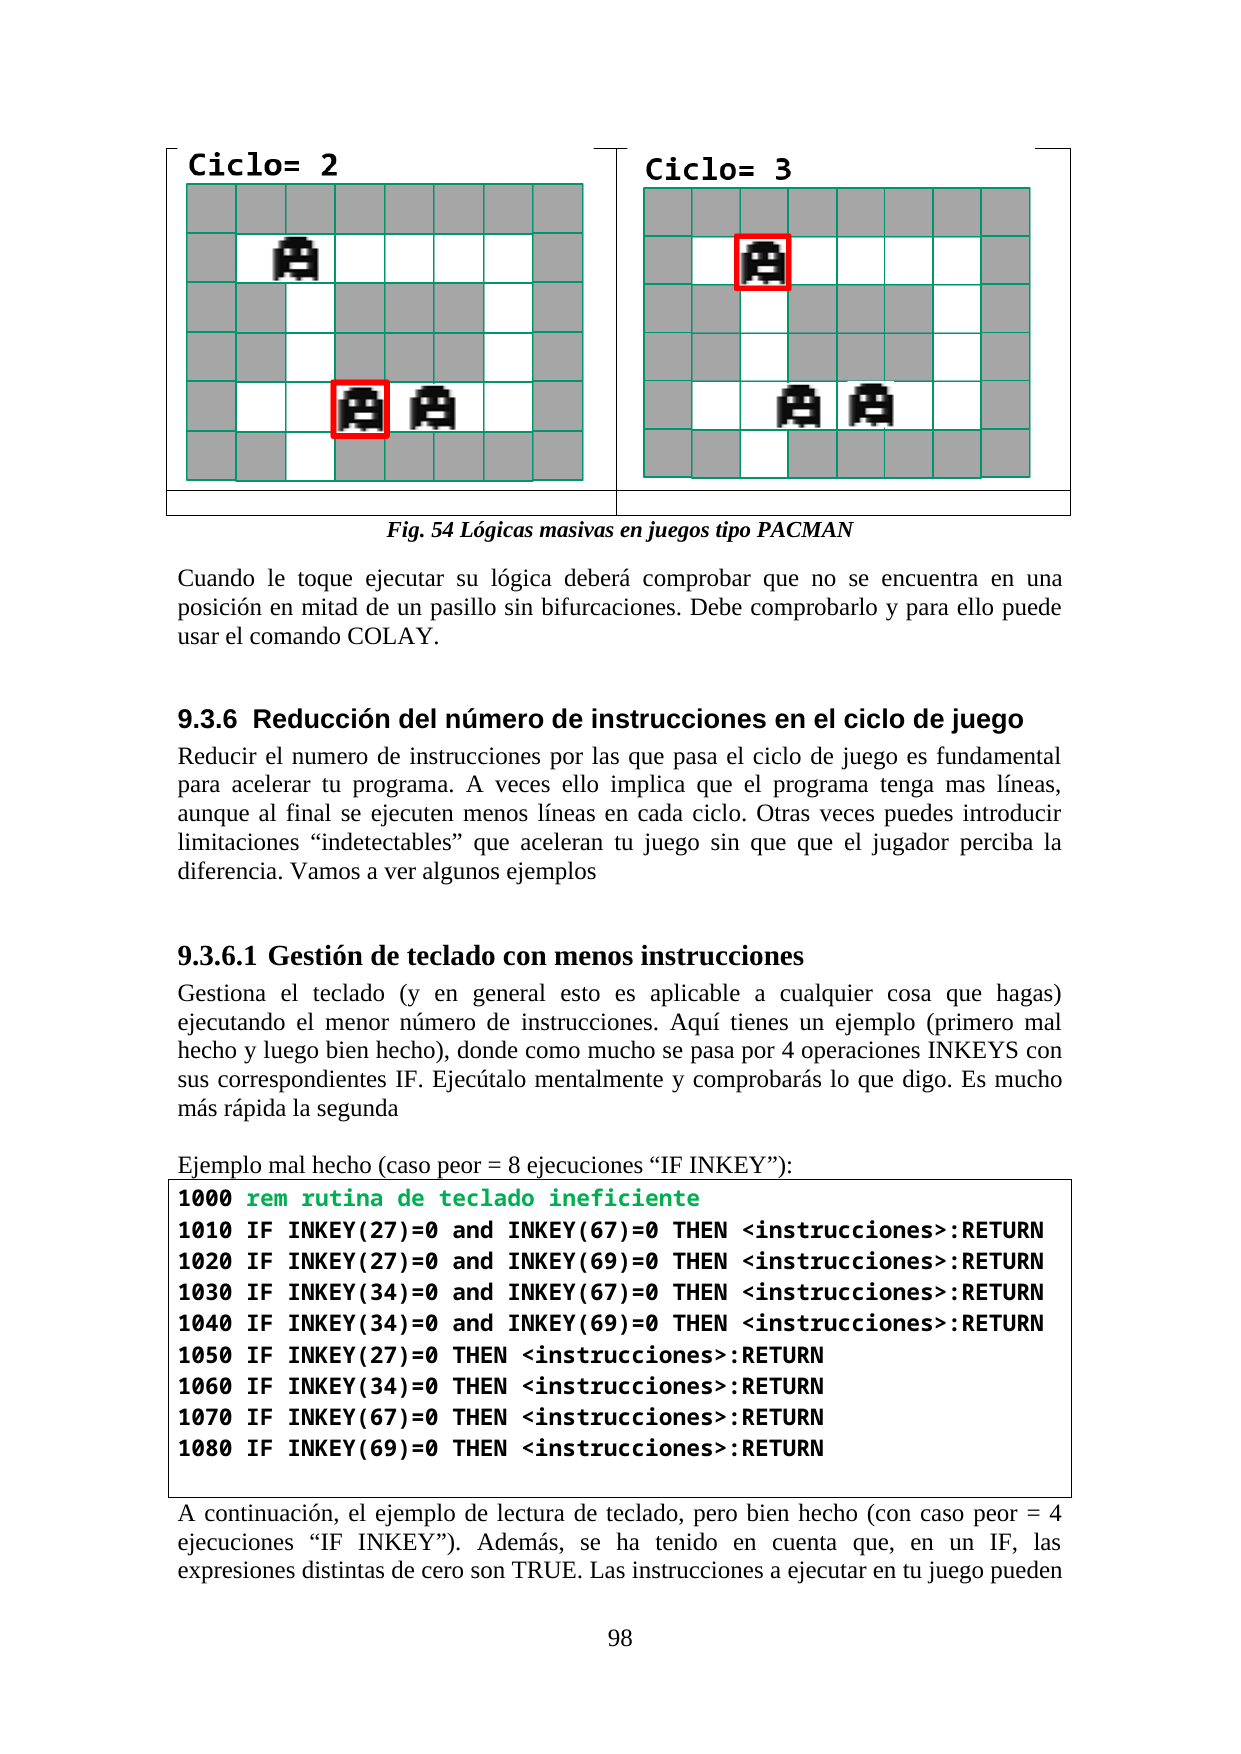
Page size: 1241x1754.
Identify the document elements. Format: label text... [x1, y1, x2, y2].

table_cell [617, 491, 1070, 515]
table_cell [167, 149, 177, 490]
text Fig. 54 Lógicas masivas en juegos tipo PACMAN [177, 516, 1063, 542]
text 1040 IF INKEY(34)=0 and INKEY(69)=0 THEN <instrucciones>:RETURN [177, 1307, 1063, 1339]
text Reducir el numero de instrucciones por las que pasa el ciclo de juego es fundamental para acelerar tu programa. A veces ello implica que el programa tenga mas líneas, aunque al final se ejecuten menos líneas en cada ciclo. Otras veces puedes introducir limitaciones “indetectables” que aceleran tu juego sin que que el jugador perciba la diferencia. Vamos a ver algunos ejemplos [177, 741, 1063, 884]
text 1030 IF INKEY(34)=0 and INKEY(67)=0 THEN <instrucciones>:RETURN [177, 1276, 1063, 1307]
text Ejemplo mal hecho (caso peor = 8 ejecuciones “IF INKEY”): [177, 1151, 1063, 1179]
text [177, 1498, 1063, 1584]
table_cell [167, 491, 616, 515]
text 1000 rem rutina de teclado ineficiente [169, 1180, 1071, 1214]
text 1060 IF INKEY(34)=0 THEN <instrucciones>:RETURN [177, 1370, 1063, 1401]
subtitle Reducción del número de instrucciones en el ciclo de juego [177, 703, 1063, 734]
text 1050 IF INKEY(27)=0 THEN <instrucciones>:RETURN [177, 1339, 1063, 1370]
text 1020 IF INKEY(27)=0 and INKEY(69)=0 THEN <instrucciones>:RETURN [177, 1245, 1063, 1276]
text 1080 IF INKEY(69)=0 THEN <instrucciones>:RETURN [177, 1432, 1063, 1464]
picture [627, 148, 1035, 489]
text 1010 IF INKEY(27)=0 and INKEY(67)=0 THEN <instrucciones>:RETURN [177, 1214, 1063, 1245]
picture [177, 148, 594, 490]
subtitle Gestión de teclado con menos instrucciones [177, 938, 1063, 972]
text Gestiona el teclado (y en general esto es aplicable a cualquier cosa que hagas) ejecutando el menor número de instrucciones. Aquí tienes un ejemplo (primero mal hecho y luego bien hecho), donde como mucho se pasa por 4 operaciones INKEYS con sus correspondientes IF. Ejecútalo mentalmente y comprobarás lo que digo. Es mucho más rápida la segunda [177, 978, 1063, 1122]
text Cuando le toque ejecutar su lógica deberá comprobar que no se encuentra en una posición en mitad de un pasillo sin bifurcaciones. Debe comprobarlo y para ello puede usar el comando COLAY. [177, 563, 1063, 649]
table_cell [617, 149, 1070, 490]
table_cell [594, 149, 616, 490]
text 1070 IF INKEY(67)=0 THEN <instrucciones>:RETURN [177, 1401, 1063, 1432]
